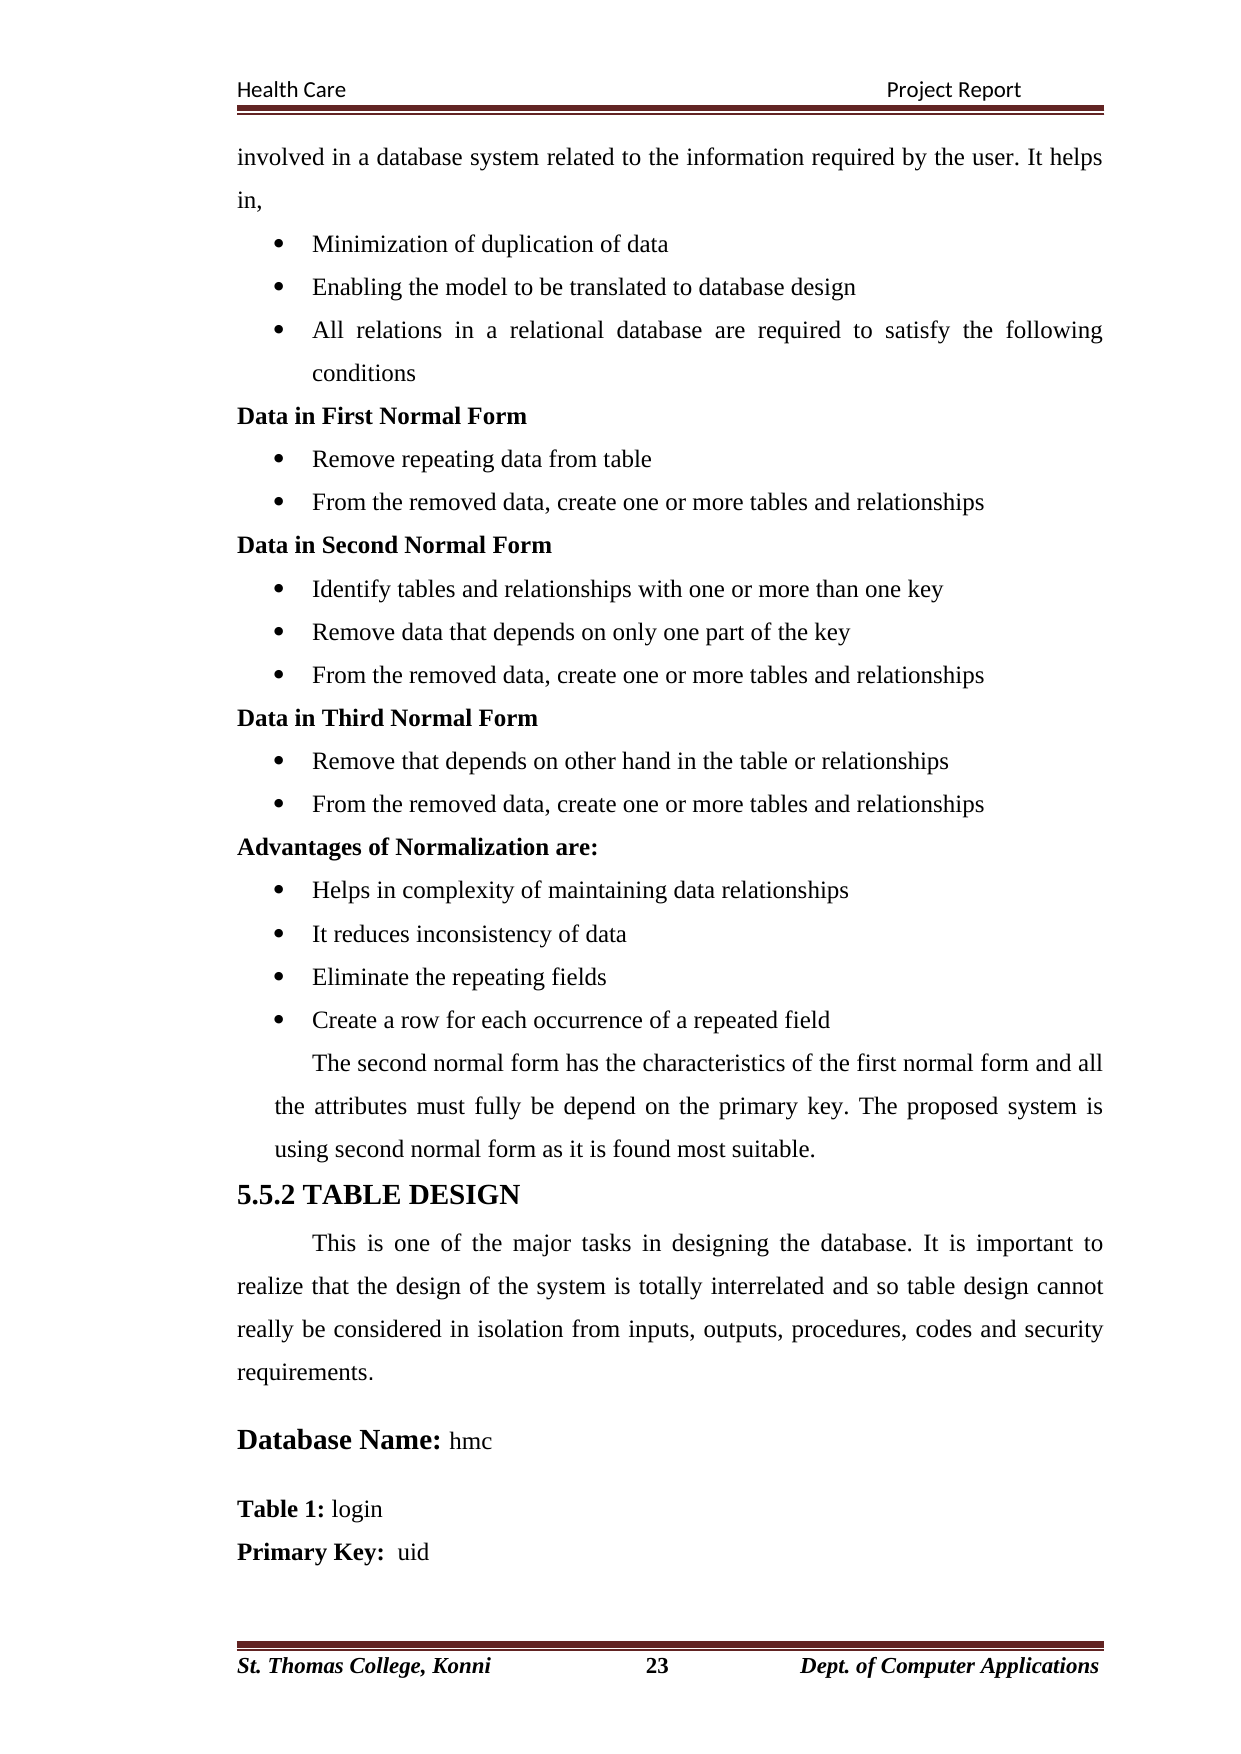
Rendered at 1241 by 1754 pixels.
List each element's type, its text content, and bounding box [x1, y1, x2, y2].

list Identify tables and relationships with one or more than one key [274, 574, 1104, 602]
text Primary Key: uid [237, 1537, 1104, 1566]
text Table 1: login [237, 1494, 1104, 1523]
text Data in First Normal Form [237, 401, 1104, 430]
list Enabling the model to be translated to database design [274, 272, 1104, 301]
list Minimization of duplication of data [274, 229, 1104, 257]
text Data in Second Normal Form [237, 531, 1104, 559]
list From the removed data, create one or more tables and relationships [274, 789, 1104, 818]
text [237, 142, 1104, 214]
list Eliminate the repeating fields [274, 962, 1104, 991]
list It reduces inconsistency of data [274, 919, 1104, 947]
text 5.5.2 TABLE DESIGN [237, 1177, 1104, 1211]
list Remove data that depends on only one part of the key [274, 617, 1104, 646]
list Create a row for each occurrence of a repeated field [274, 1005, 1104, 1034]
list From the removed data, create one or more tables and relationships [274, 660, 1104, 689]
text Data in Third Normal Form [237, 703, 1104, 732]
text The second normal form has the characteristics of the first normal form and all the attributes must fully be depend on the primary key. The proposed system is using second normal form as it is found most suitable. [274, 1048, 1104, 1163]
text Database Name: hmc [237, 1422, 1104, 1456]
list From the removed data, create one or more tables and relationships [274, 487, 1104, 516]
list Remove that depends on other hand in the table or relationships [274, 746, 1104, 775]
text Advantages of Normalization are: [237, 832, 1104, 861]
list All relations in a relational database are required to satisfy the following conditions [274, 315, 1104, 387]
list Helps in complexity of maintaining data relationships [274, 876, 1104, 904]
list Remove repeating data from table [274, 444, 1104, 473]
text This is one of the major tasks in designing the database. It is important to realize that the design of the system is totally interrelated and so table design cannot really be considered in isolation from inputs, outputs, procedures, codes and security requirements. [237, 1228, 1104, 1386]
